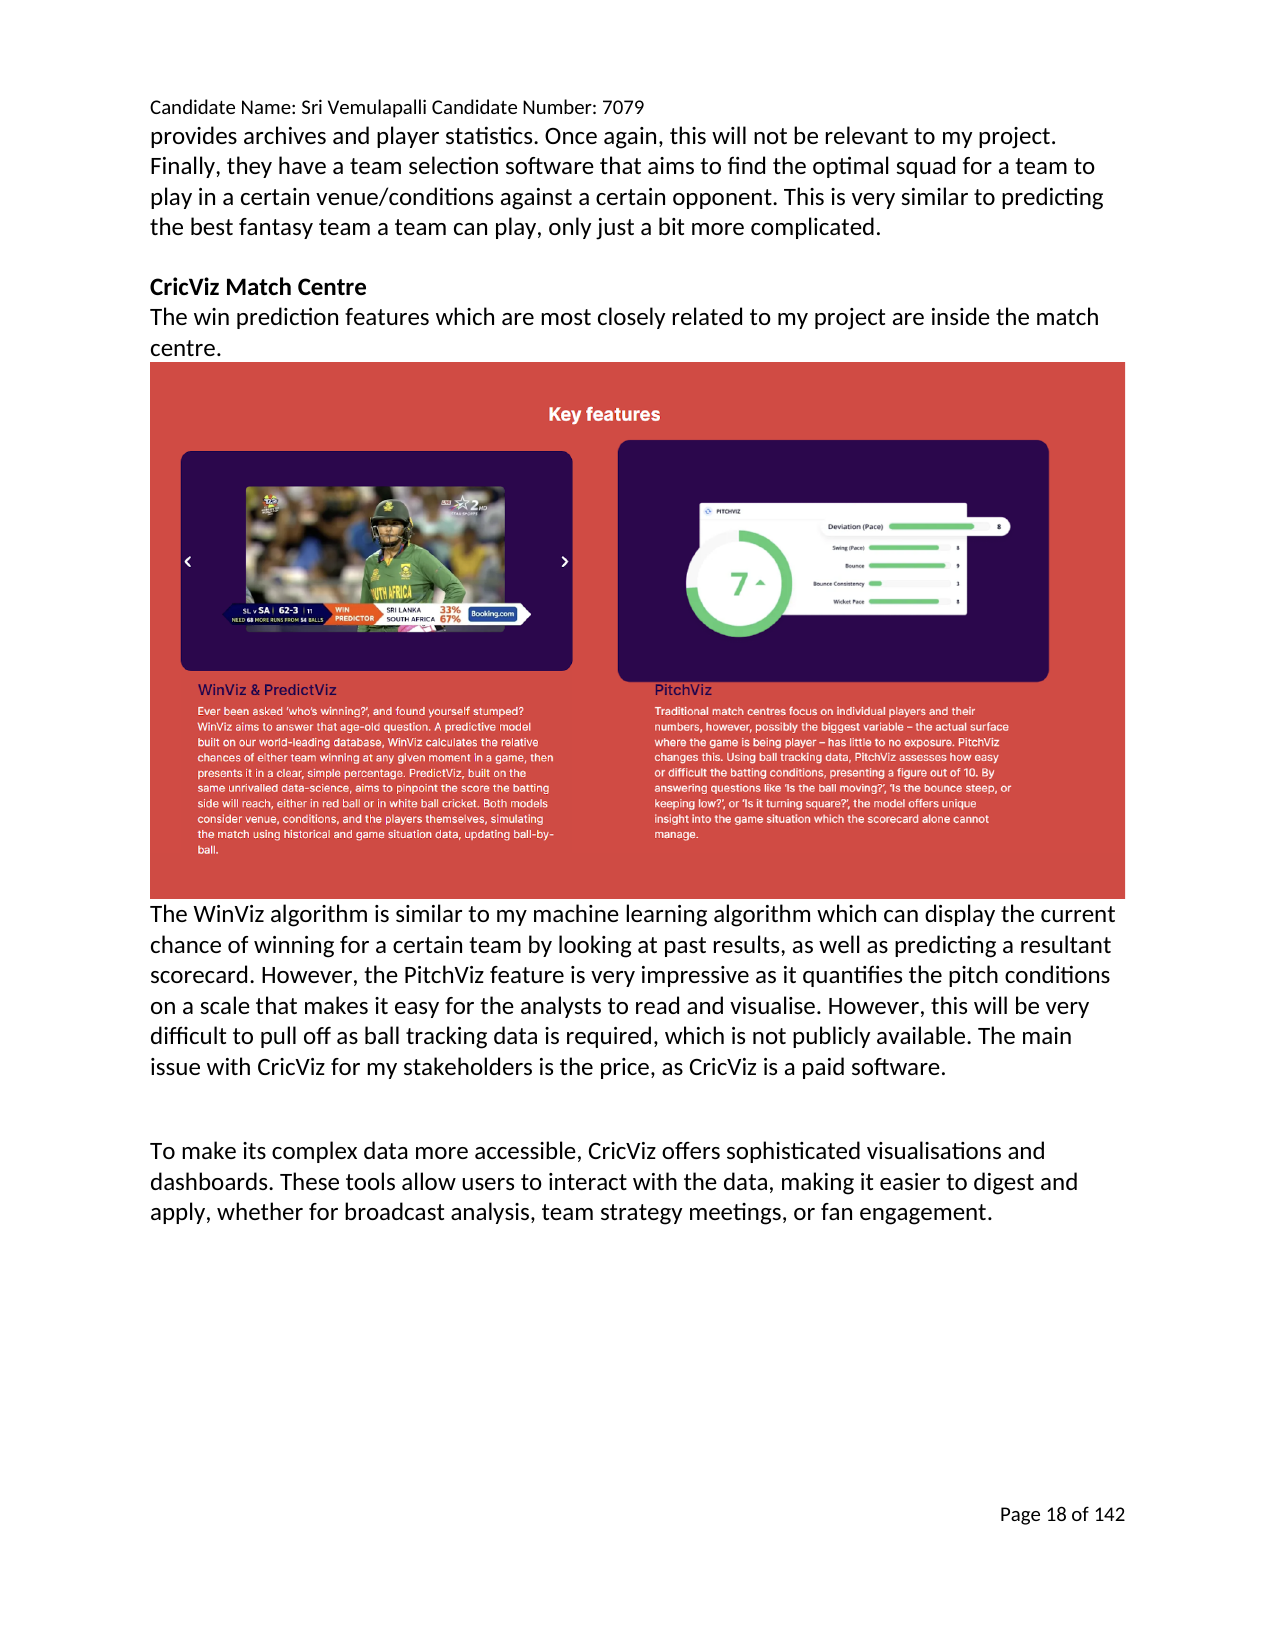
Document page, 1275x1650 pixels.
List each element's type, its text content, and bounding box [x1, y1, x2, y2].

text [150, 120, 1125, 242]
text To make its complex data more accessible, CricViz offers sophisticated visualisations and dashboards. These tools allow users to interact with the data, making it easier to digest and apply, whether for broadcast analysis, team strategy meetings, or fan engagement. [150, 1135, 1125, 1227]
text The WinViz algorithm is similar to my machine learning algorithm which can display the current chance of winning for a certain team by looking at past results, as well as predicting a resultant scorecard. However, the PitchViz feature is very impressive as it quantifies the pitch conditions on a scale that makes it easy for the analysts to read and visualise. However, this will be very difficult to pull off as ball tracking data is required, which is not publicly available. The main issue with CricViz for my stakeholders is the price, as CricViz is a paid software. [150, 899, 1125, 1081]
picture [150, 362, 1125, 899]
text The win prediction features which are most closely related to my project are inside the match centre. [150, 301, 1125, 362]
text CricViz Match Centre [150, 271, 1125, 301]
